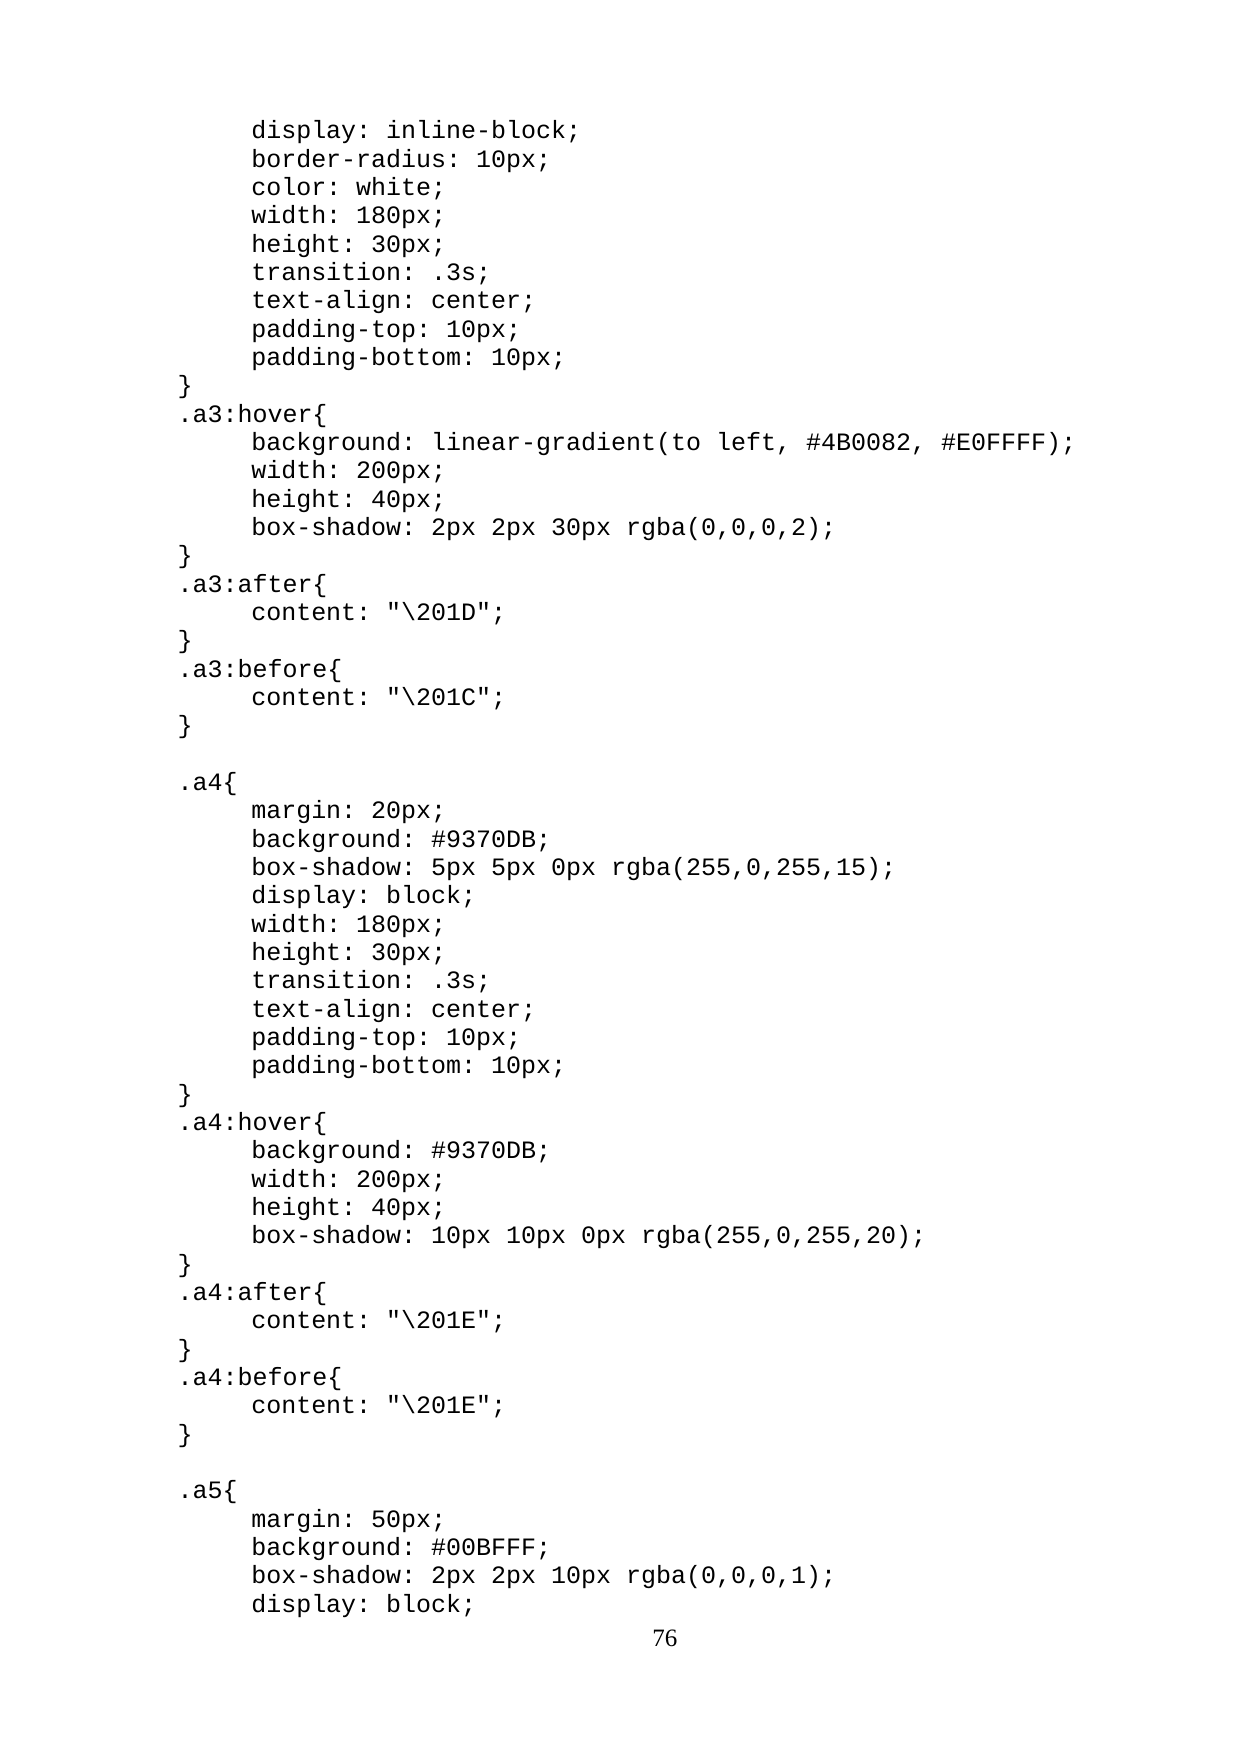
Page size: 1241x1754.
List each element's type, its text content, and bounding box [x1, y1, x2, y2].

text .a4{ [177, 770, 1152, 798]
text background: #9370DB; [177, 1138, 1152, 1166]
text width: 200px; [177, 458, 1152, 486]
text height: 30px; [177, 231, 1152, 260]
text height: 40px; [177, 486, 1152, 515]
text .a5{ [177, 1478, 1152, 1506]
text transition: .3s; [177, 968, 1152, 996]
text } [177, 1251, 1152, 1280]
text content: "\201C"; [177, 685, 1152, 713]
text } [177, 543, 1152, 571]
text .a3:before{ [177, 656, 1152, 685]
text display: block; [177, 883, 1152, 911]
text border-radius: 10px; [177, 146, 1152, 175]
text } [177, 1336, 1152, 1365]
text box-shadow: 5px 5px 0px rgba(255,0,255,15); [177, 855, 1152, 883]
text text-align: center; [177, 996, 1152, 1025]
text width: 180px; [177, 911, 1152, 940]
text .a4:after{ [177, 1280, 1152, 1308]
text content: "\201E"; [177, 1393, 1152, 1421]
text } [177, 713, 1152, 741]
text background: #00BFFF; [177, 1535, 1152, 1563]
text box-shadow: 2px 2px 30px rgba(0,0,0,2); [177, 515, 1152, 543]
text display: inline-block; [177, 118, 1152, 146]
text padding-top: 10px; [177, 1025, 1152, 1053]
text } [177, 1081, 1152, 1110]
text padding-bottom: 10px; [177, 1053, 1152, 1081]
text margin: 50px; [177, 1506, 1152, 1535]
text box-shadow: 2px 2px 10px rgba(0,0,0,1); [177, 1563, 1152, 1591]
text text-align: center; [177, 288, 1152, 316]
text content: "\201D"; [177, 600, 1152, 628]
text transition: .3s; [177, 260, 1152, 288]
text } [177, 628, 1152, 656]
text height: 30px; [177, 940, 1152, 968]
text content: "\201E"; [177, 1308, 1152, 1336]
text } [177, 1421, 1152, 1450]
text box-shadow: 10px 10px 0px rgba(255,0,255,20); [177, 1223, 1152, 1251]
text color: white; [177, 175, 1152, 203]
text background: #9370DB; [177, 826, 1152, 855]
text .a3:hover{ [177, 401, 1152, 430]
text width: 180px; [177, 203, 1152, 231]
text margin: 20px; [177, 798, 1152, 826]
text height: 40px; [177, 1195, 1152, 1223]
text } [177, 373, 1152, 401]
text padding-bottom: 10px; [177, 345, 1152, 373]
text background: linear-gradient(to left, #4B0082, #E0FFFF); [177, 430, 1152, 458]
text .a3:after{ [177, 571, 1152, 600]
text display: block; [177, 1591, 1152, 1620]
text width: 200px; [177, 1166, 1152, 1195]
text .a4:before{ [177, 1365, 1152, 1393]
text .a4:hover{ [177, 1110, 1152, 1138]
text padding-top: 10px; [177, 316, 1152, 345]
